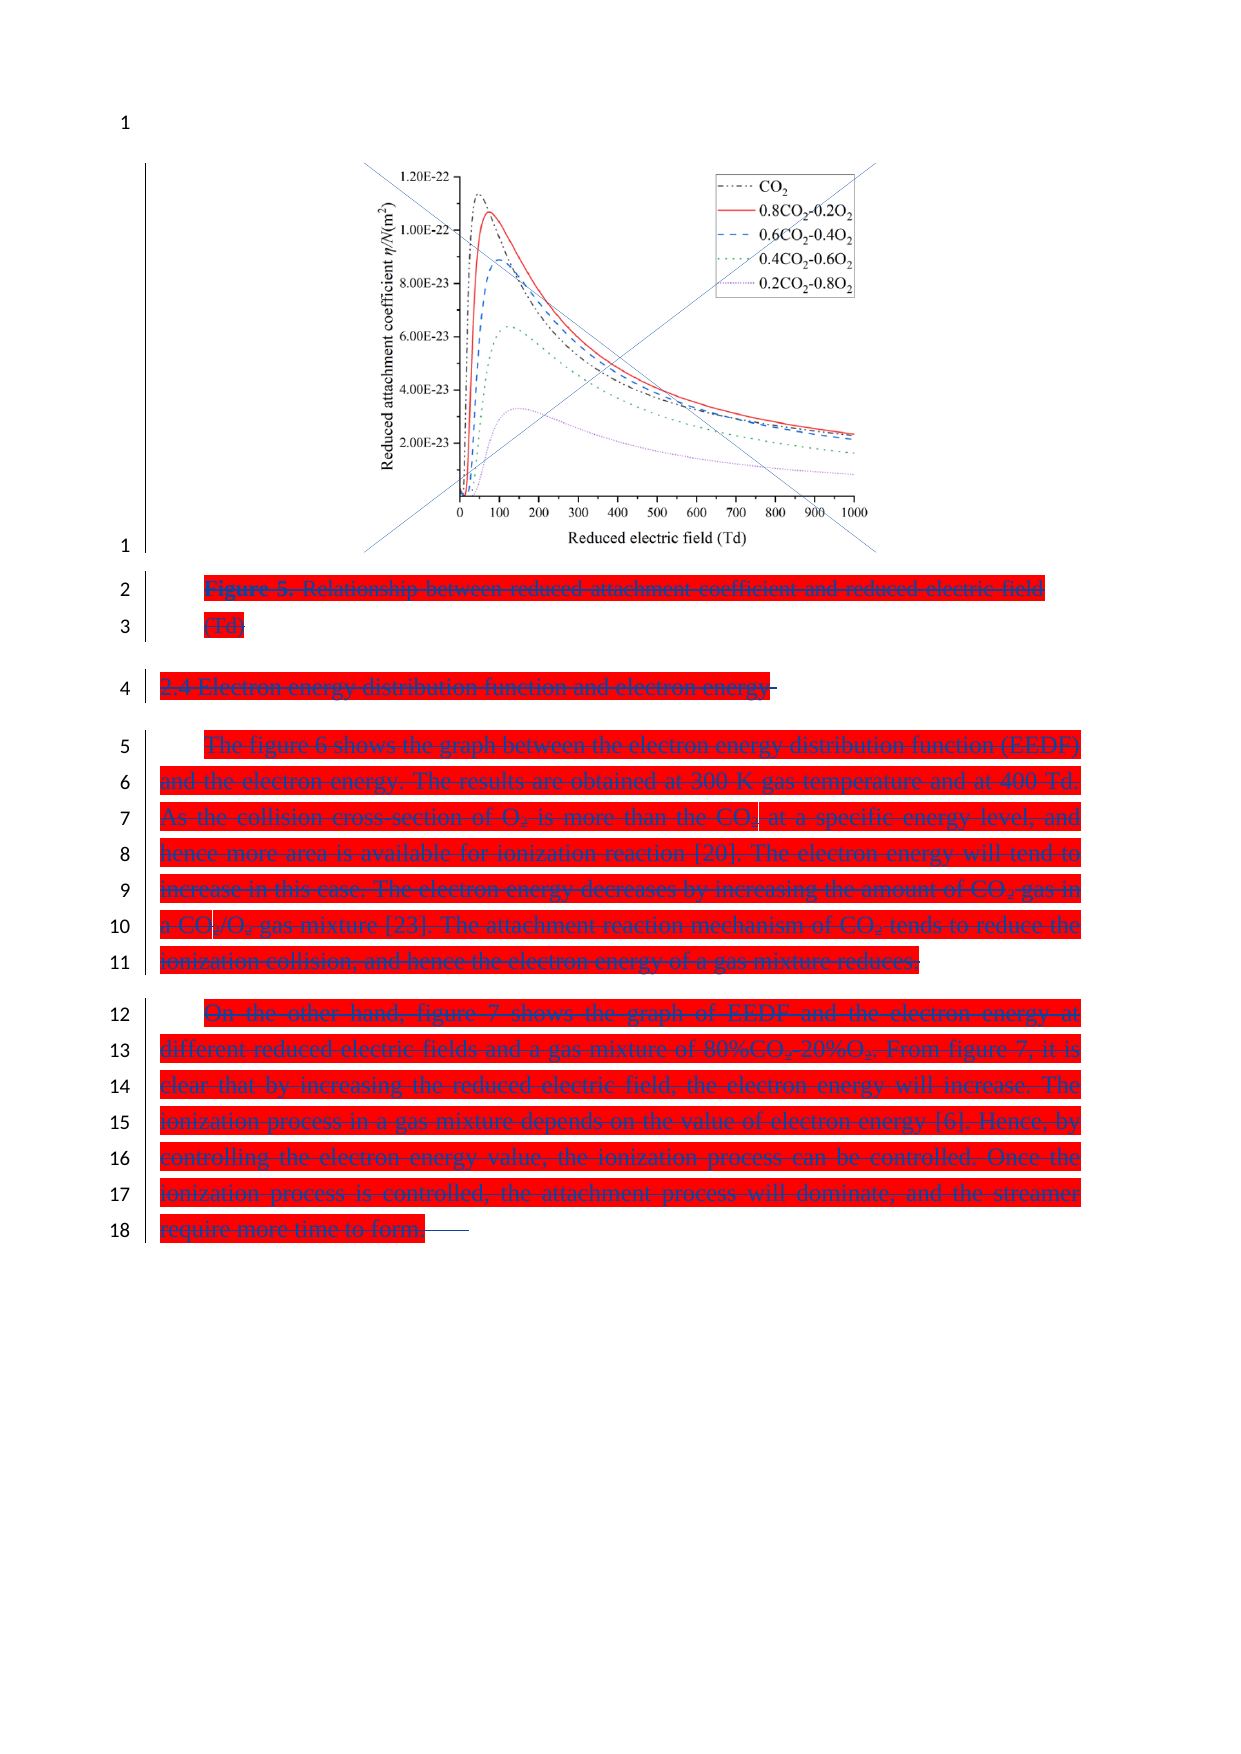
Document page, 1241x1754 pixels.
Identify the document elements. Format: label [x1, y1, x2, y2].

picture [622, 163, 877, 552]
picture [365, 359, 875, 553]
picture [365, 162, 875, 356]
picture [364, 164, 619, 551]
